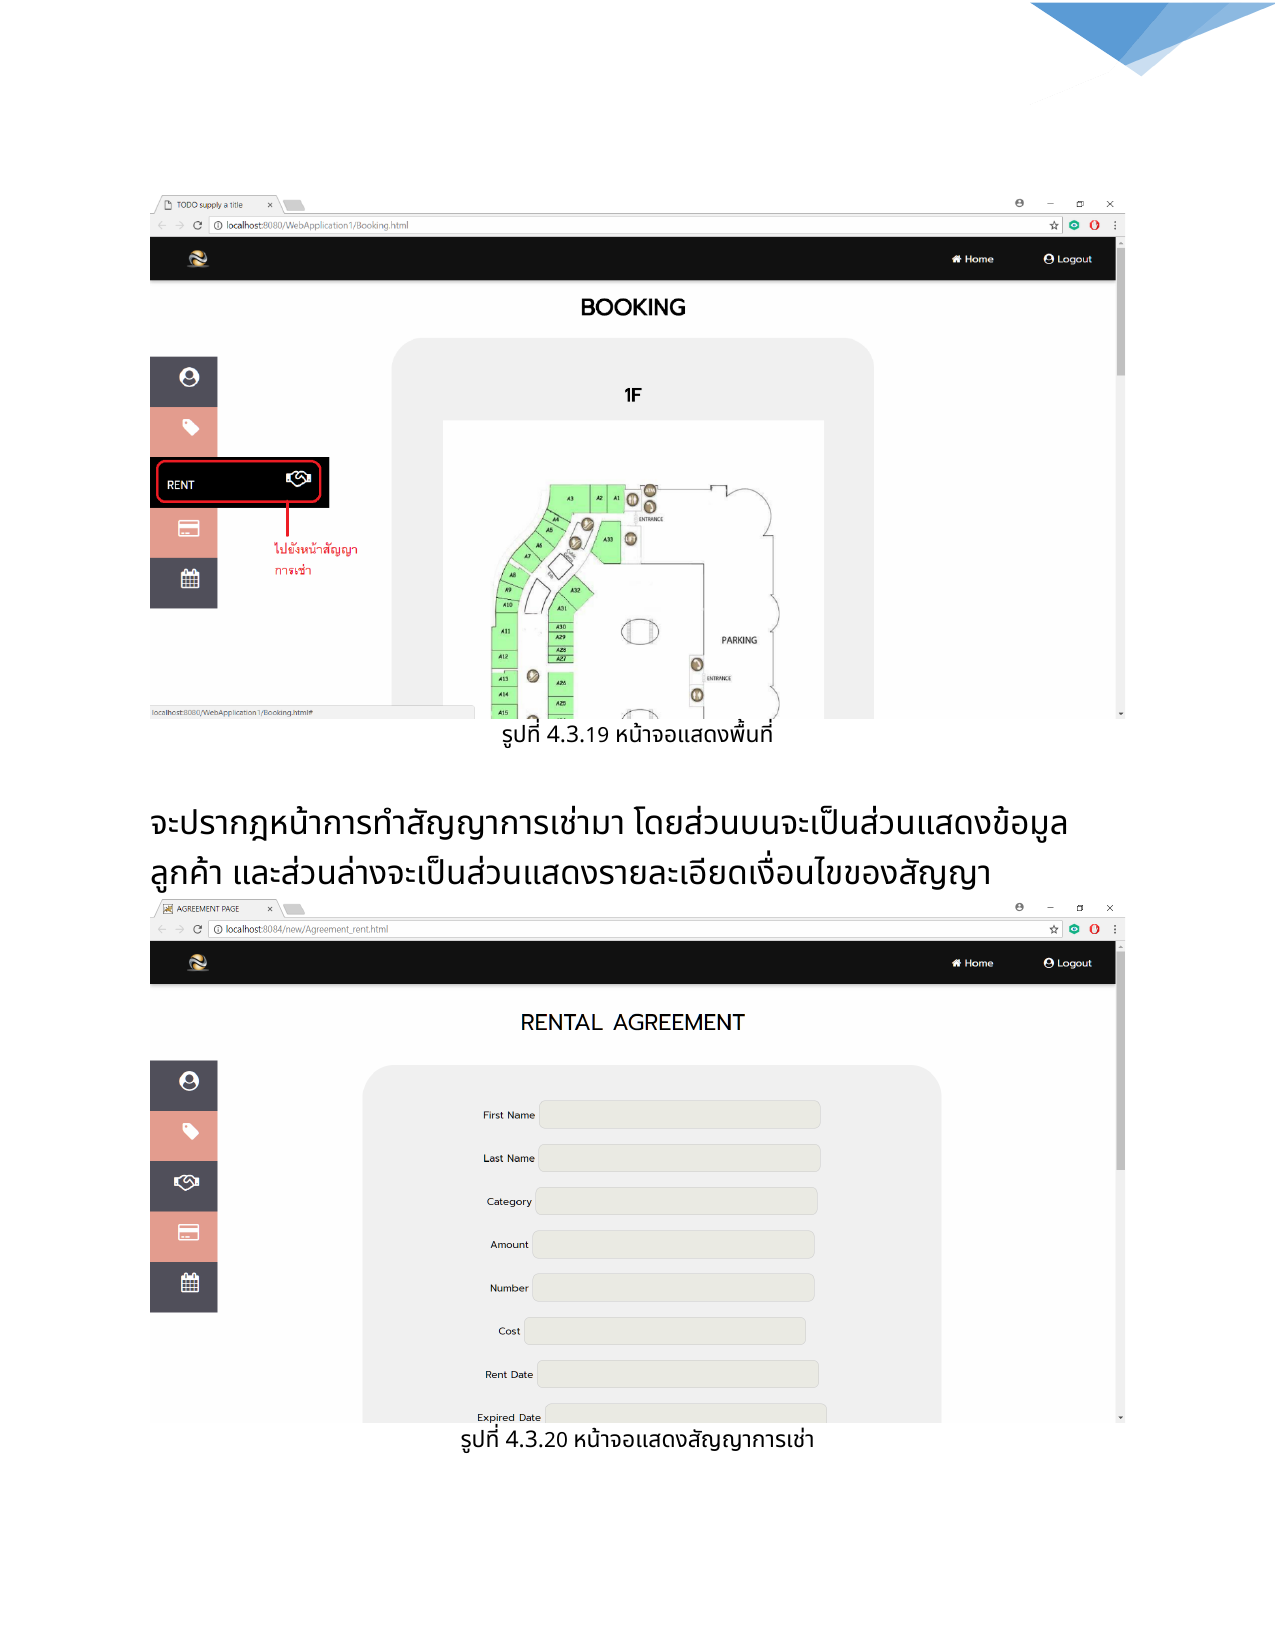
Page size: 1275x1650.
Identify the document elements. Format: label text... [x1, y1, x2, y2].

text รูปที่ 4.3.20 หน้าจอแสดงสัญญาการเช่า [150, 1423, 1125, 1457]
text รูปที่ 4.3.19 หน้าจอแสดงพื้นที่ [150, 719, 1125, 753]
text จะปรากฎหน้าการทำสัญญาการเช่ามา โดยส่วนบนจะเป็นส่วนแสดงข้อมูลลูกค้า และส่วนล่างจะเป็นส่วนแสดงรายละเอียดเงื่อนไขของสัญญา [150, 799, 1125, 899]
picture [150, 899, 1125, 1423]
picture [1028, 2, 1275, 171]
picture [150, 195, 1125, 719]
